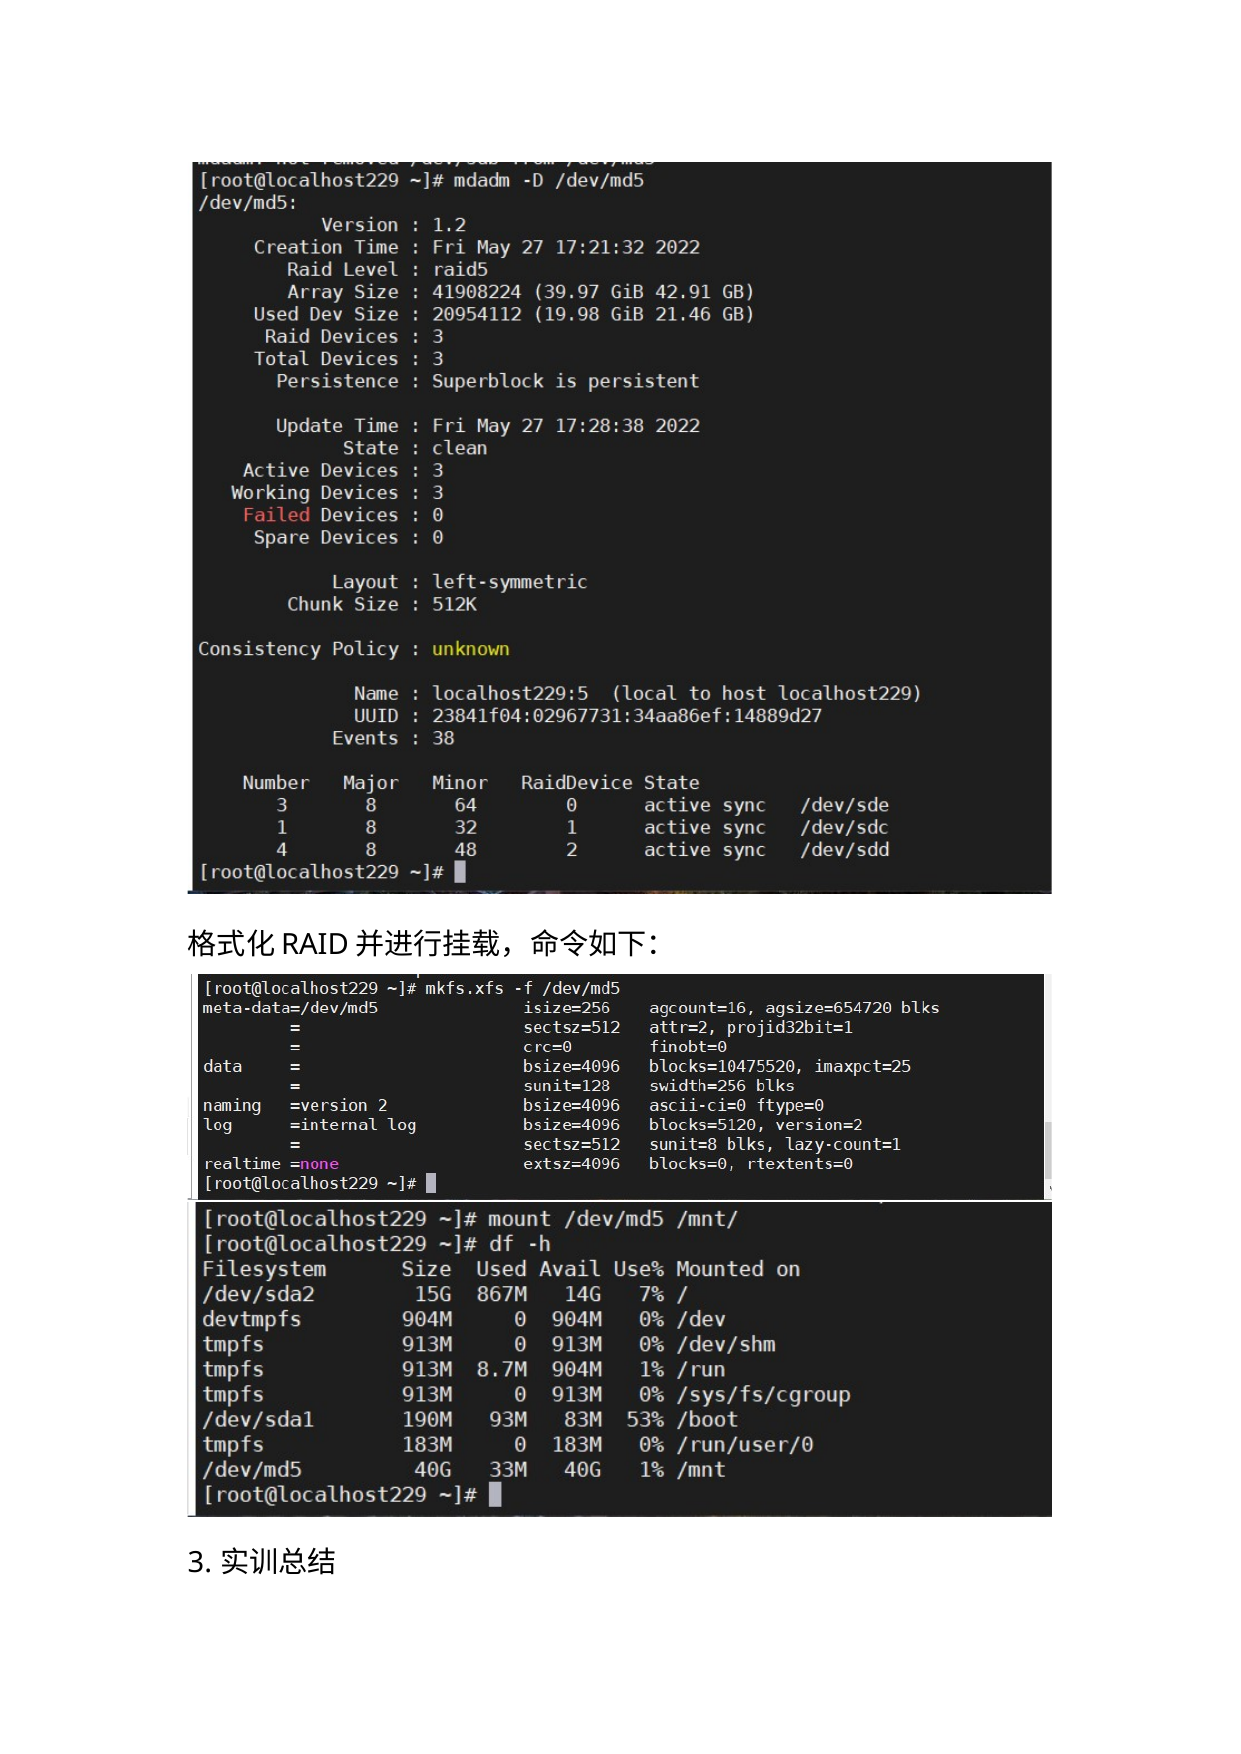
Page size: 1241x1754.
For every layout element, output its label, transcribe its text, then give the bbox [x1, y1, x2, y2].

picture [187, 1202, 1052, 1517]
list 实训总结 [187, 1527, 1053, 1592]
picture [187, 974, 1052, 1200]
text 格式化RAID并进行挂载，命令如下： [187, 909, 1053, 974]
picture [187, 162, 1052, 894]
